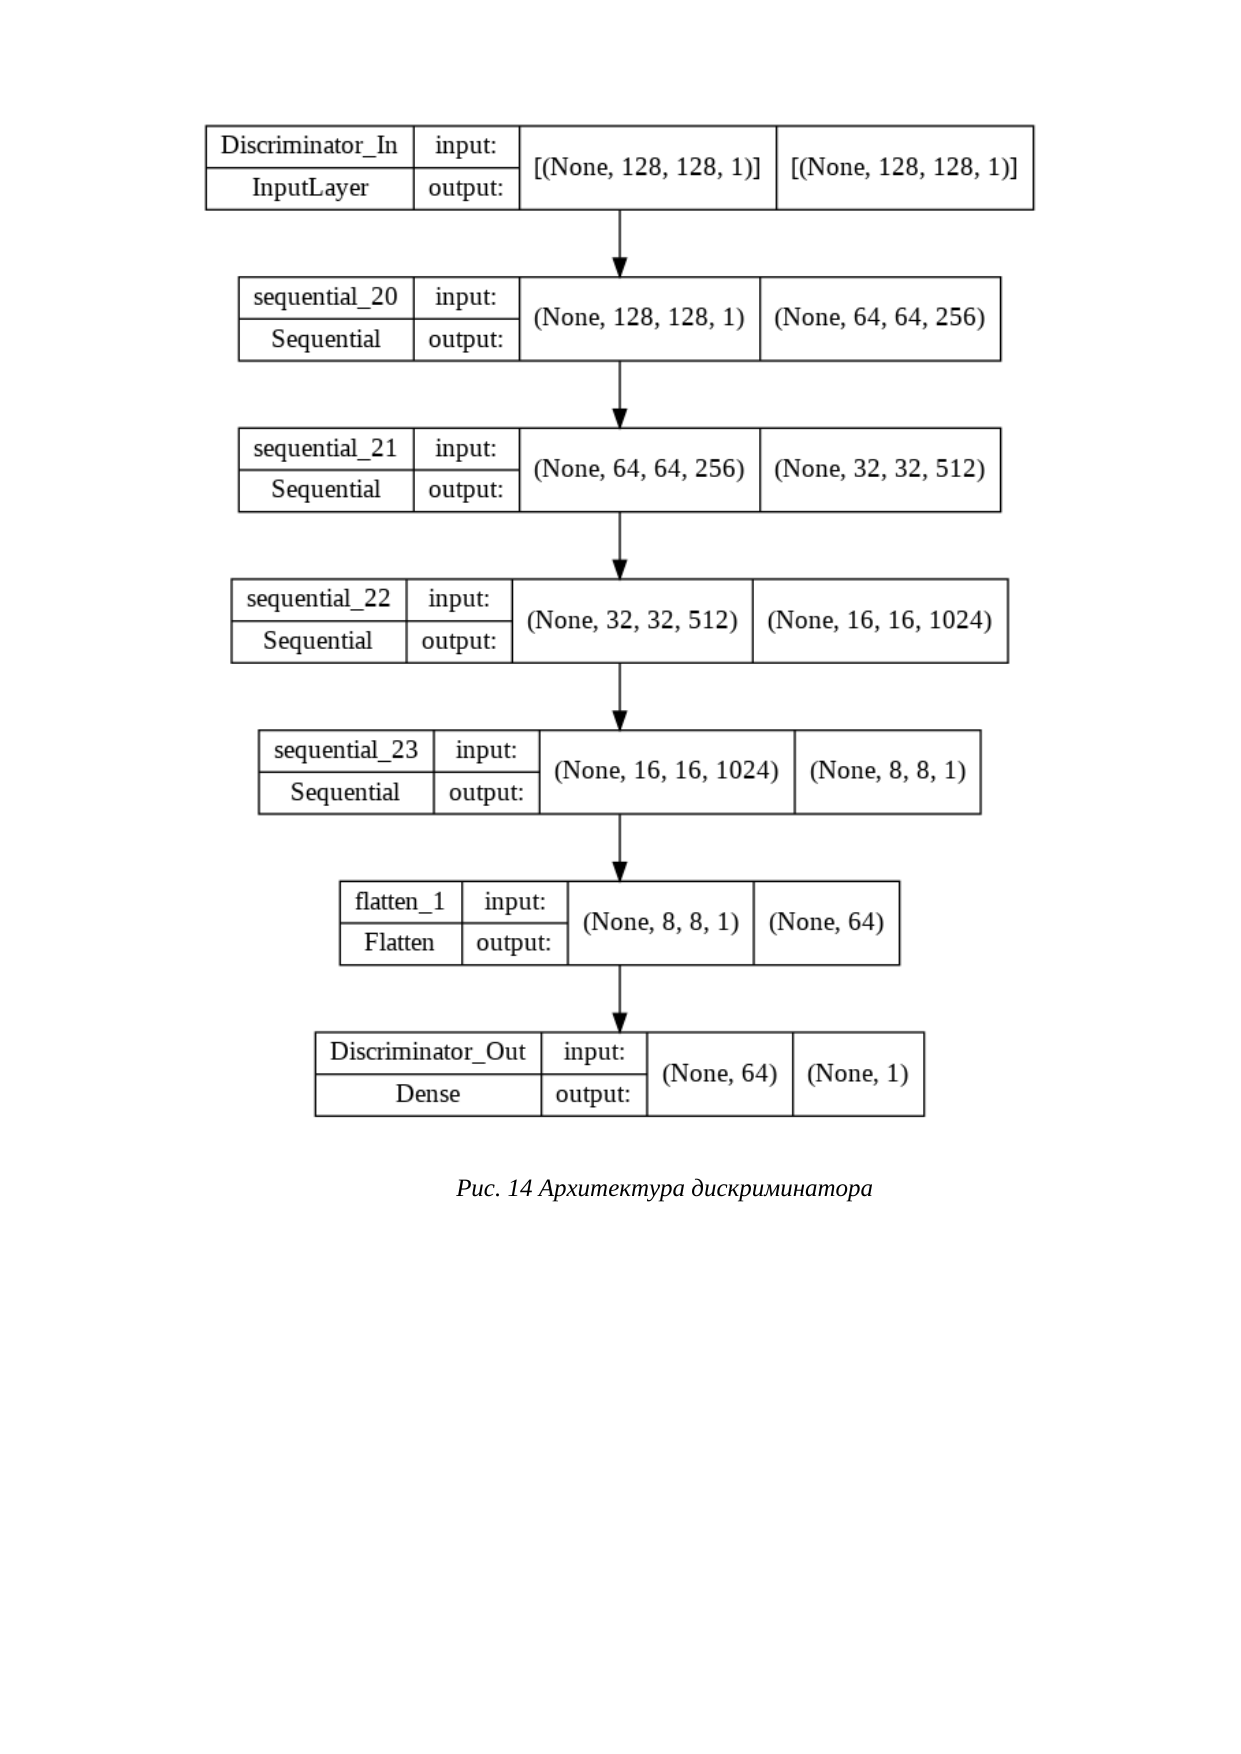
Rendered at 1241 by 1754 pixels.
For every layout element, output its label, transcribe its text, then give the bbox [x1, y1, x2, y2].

text Рис. 14 Архитектура дискриминатора [177, 1173, 1152, 1202]
picture [199, 118, 1041, 1124]
